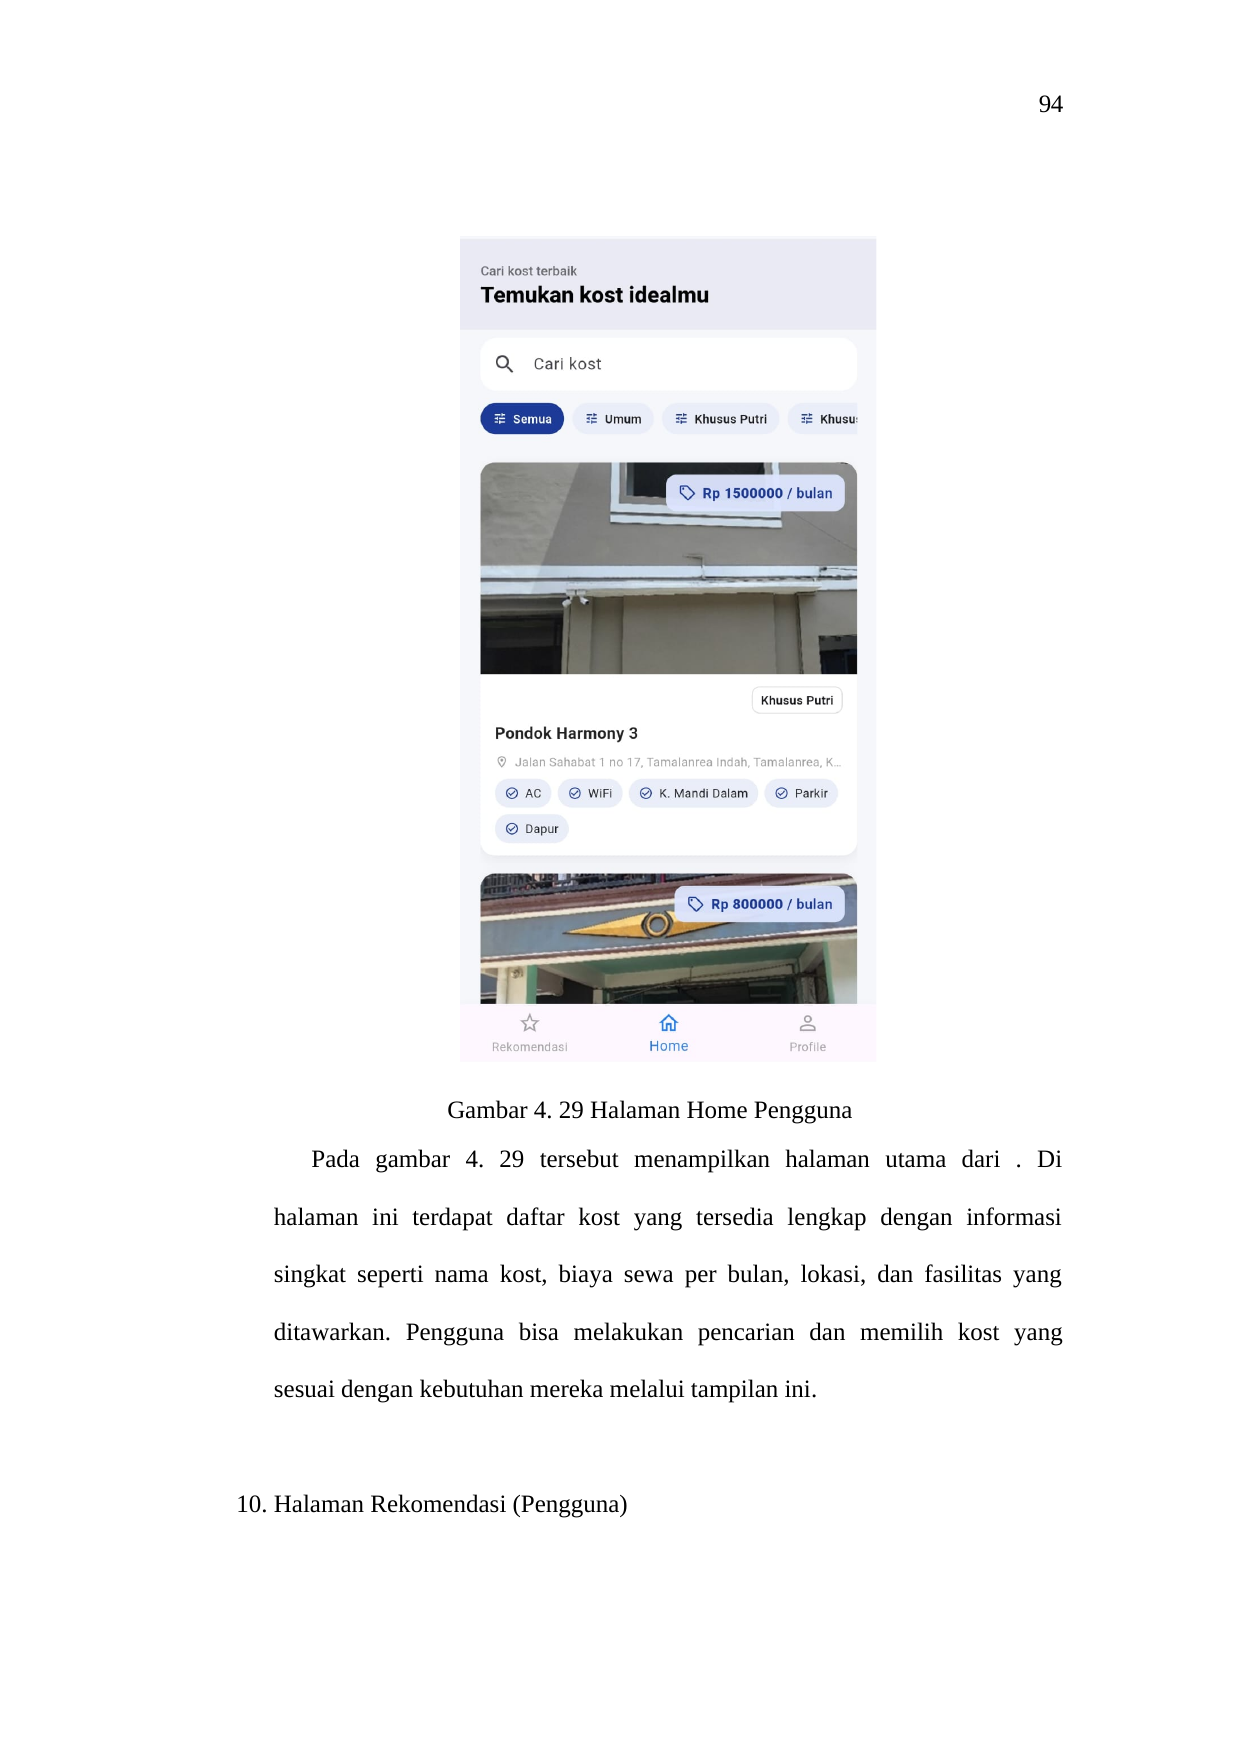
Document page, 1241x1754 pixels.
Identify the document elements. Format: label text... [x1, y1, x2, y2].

list Pada gambar 4. 29 tersebut menampilkan halaman utama dari . Di halaman ini terdapat daftar kost yang tersedia lengkap dengan informasi singkat seperti nama kost, biaya sewa per bulan, lokasi, dan fasilitas yang ditawarkan. Pengguna bisa melakukan pencarian dan memilih kost yang sesuai dengan kebutuhan mereka melalui tampilan ini. [274, 1144, 1063, 1403]
picture [460, 236, 877, 1062]
text Gambar 4. 29 Halaman Home Pengguna [236, 1095, 1063, 1123]
list Halaman Rekomendasi (Pengguna) [236, 1489, 1063, 1518]
